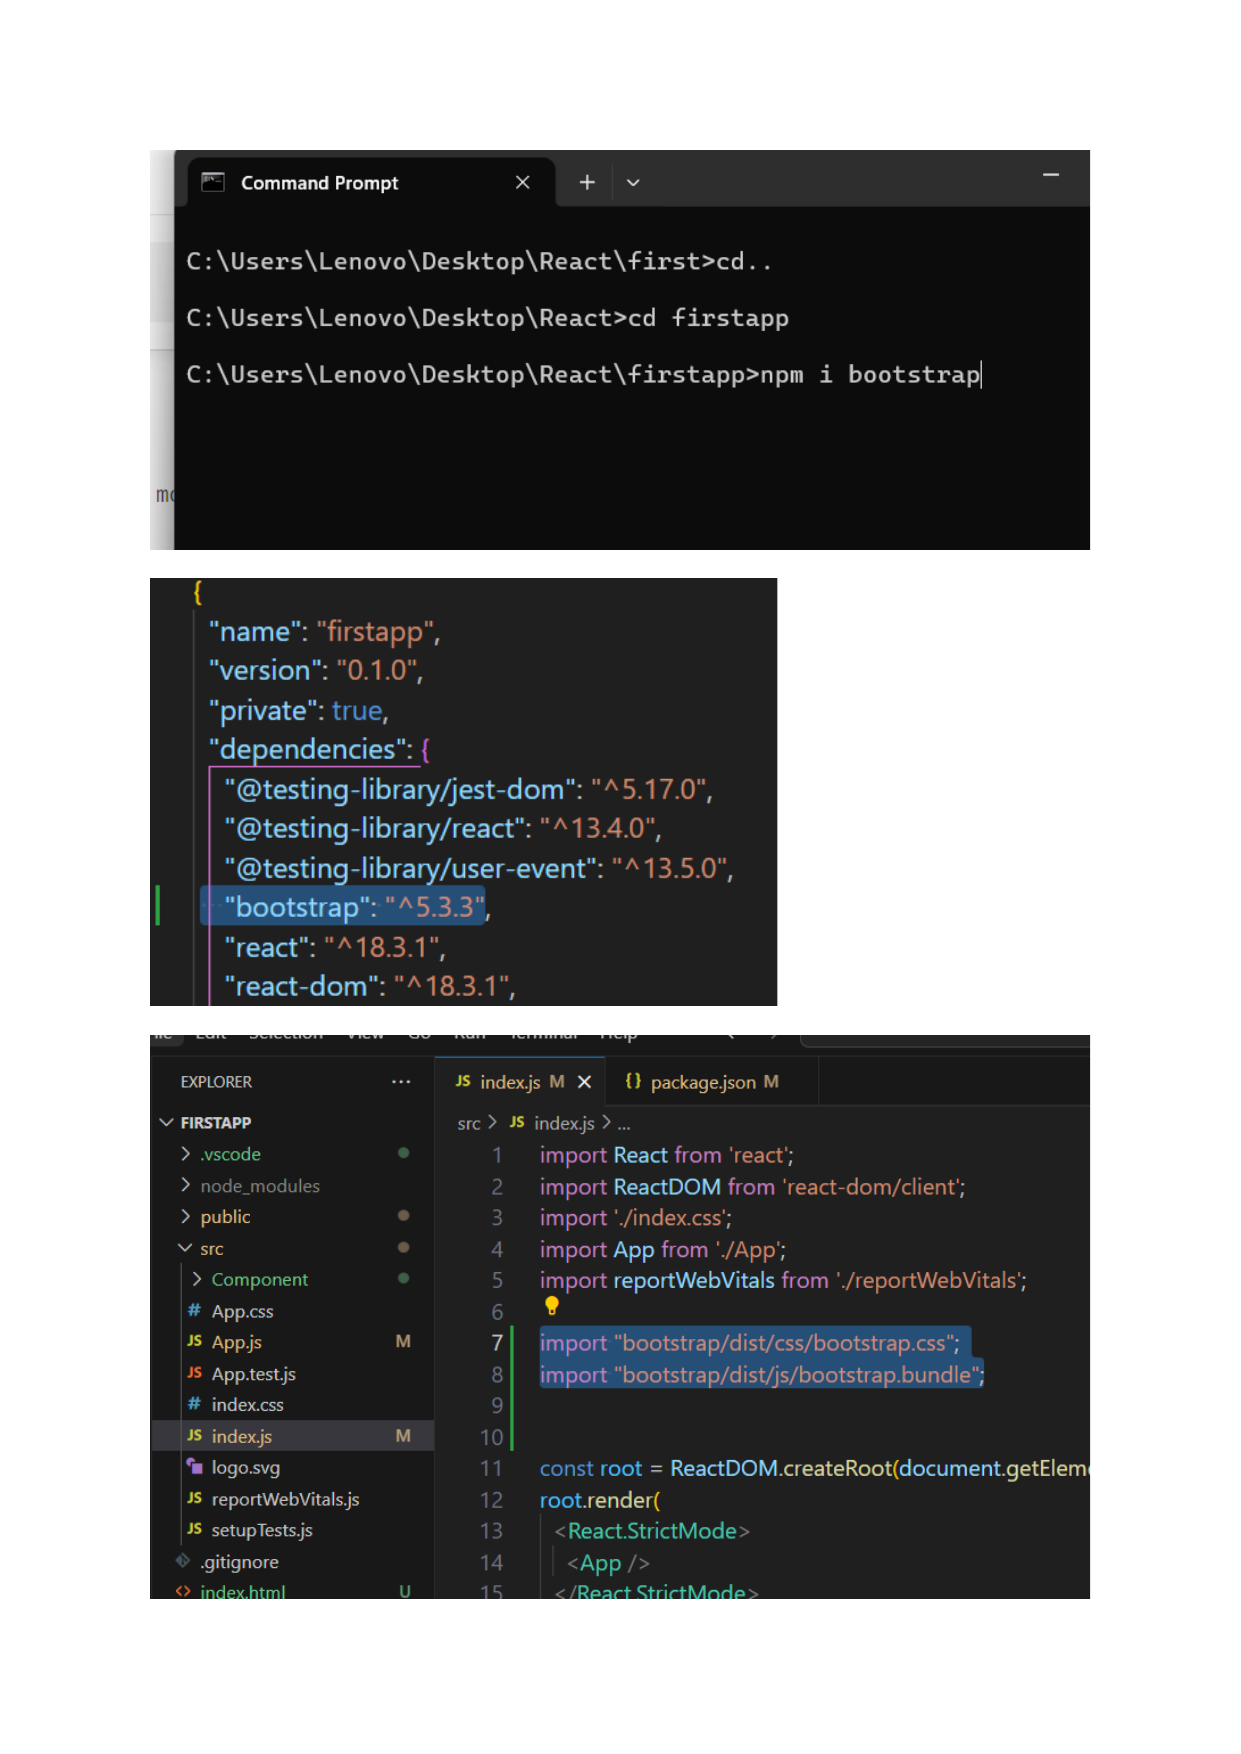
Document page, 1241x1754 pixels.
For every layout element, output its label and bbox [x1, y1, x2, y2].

picture [150, 150, 1091, 550]
picture [150, 578, 778, 1006]
picture [150, 1035, 1091, 1599]
